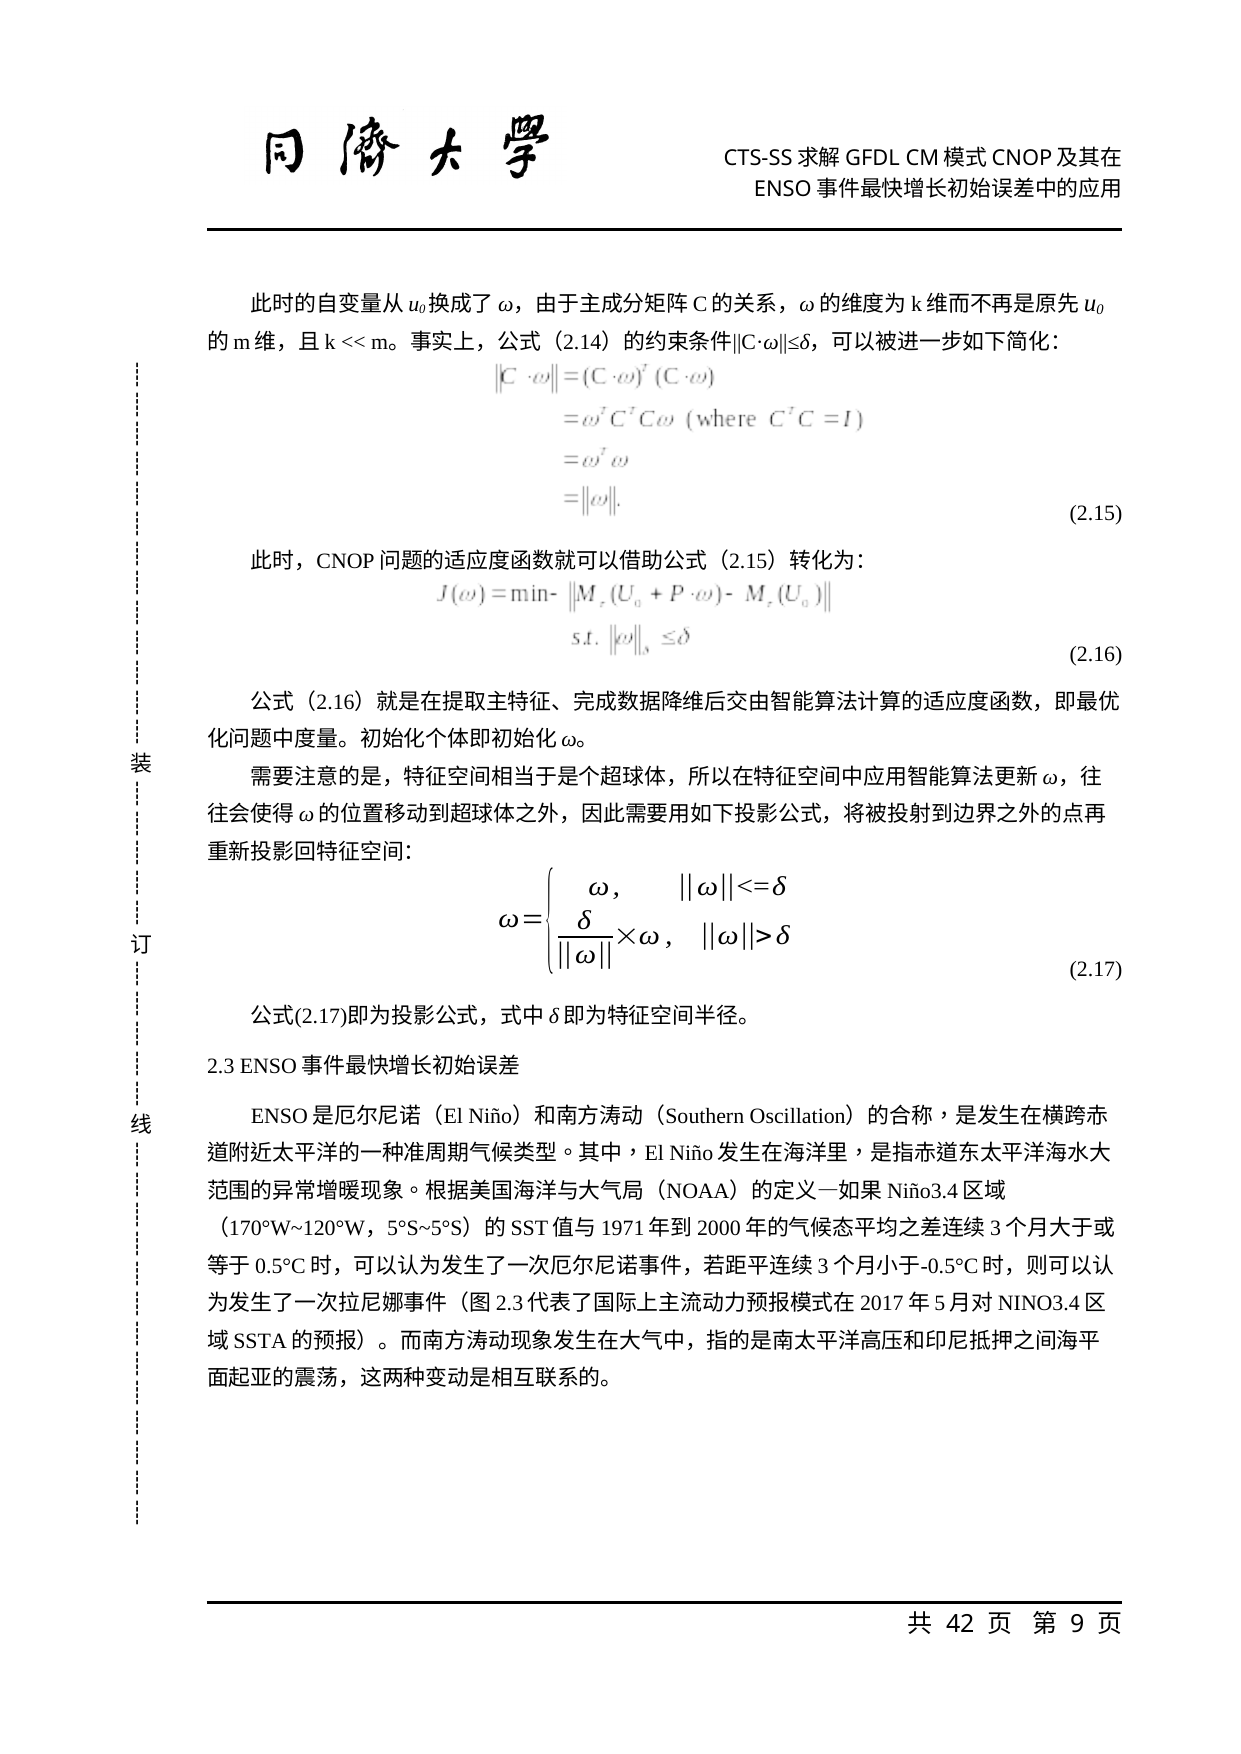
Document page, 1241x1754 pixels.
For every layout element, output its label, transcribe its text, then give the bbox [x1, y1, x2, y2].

text (2.15) [207, 357, 1122, 526]
subtitle 2.3 ENSO事件最快增长初始误差 [207, 1043, 1122, 1081]
text 此时，CNOP问题的适应度函数就可以借助公式（2.15）转化为： [207, 538, 1122, 576]
text 公式（2.16）就是在提取主特征、完成数据降维后交由智能算法计算的适应度函数，即最优化问题中度量。初始化个体即初始化ω。 [207, 679, 1122, 754]
text ENSO是厄尔尼诺（El Niño）和南方涛动（Southern Oscillation）的合称，是发生在横跨赤道附近太平洋的一种准周期气候类型。其中，El Niño发生在海洋里，是指赤道东太平洋海水大范围的异常增暖现象。根据美国海洋与大气局（NOAA）的定义—如果Niño3.4区域（170°W~120°W，5°S~5°S）的SST值与1971年到2000年的气候态平均之差连续3个月大于或等于0.5°C时，可以认为发生了一次厄尔尼诺事件，若距平连续3个月小于-0.5°C时，则可以认为发生了一次拉尼娜事件（图2.3代表了国际上主流动力预报模式在2017年5月对NINO3.4区域SSTA的预报）。而南方涛动现象发生在大气中，指的是南太平洋高压和印尼抵押之间海平面起亚的震荡，这两种变动是相互联系的。 [207, 1093, 1122, 1393]
picture [244, 106, 567, 185]
text (2.16) [207, 576, 1122, 666]
text (2.17) [207, 867, 1122, 981]
text 需要注意的是，特征空间相当于是个超球体，所以在特征空间中应用智能算法更新ω，往往会使得ω的位置移动到超球体之外，因此需要用如下投影公式，将被投射到边界之外的点再重新投影回特征空间： [207, 754, 1122, 867]
text 此时的自变量从u0换成了ω，由于主成分矩阵C的关系，ω的维度为k维而不再是原先u0的m维，且k << m。事实上，公式（2.14）的约束条件||C·ω||≤δ，可以被进一步如下简化： [207, 282, 1122, 357]
text 公式(2.17)即为投影公式，式中δ即为特征空间半径。 [207, 993, 1122, 1031]
